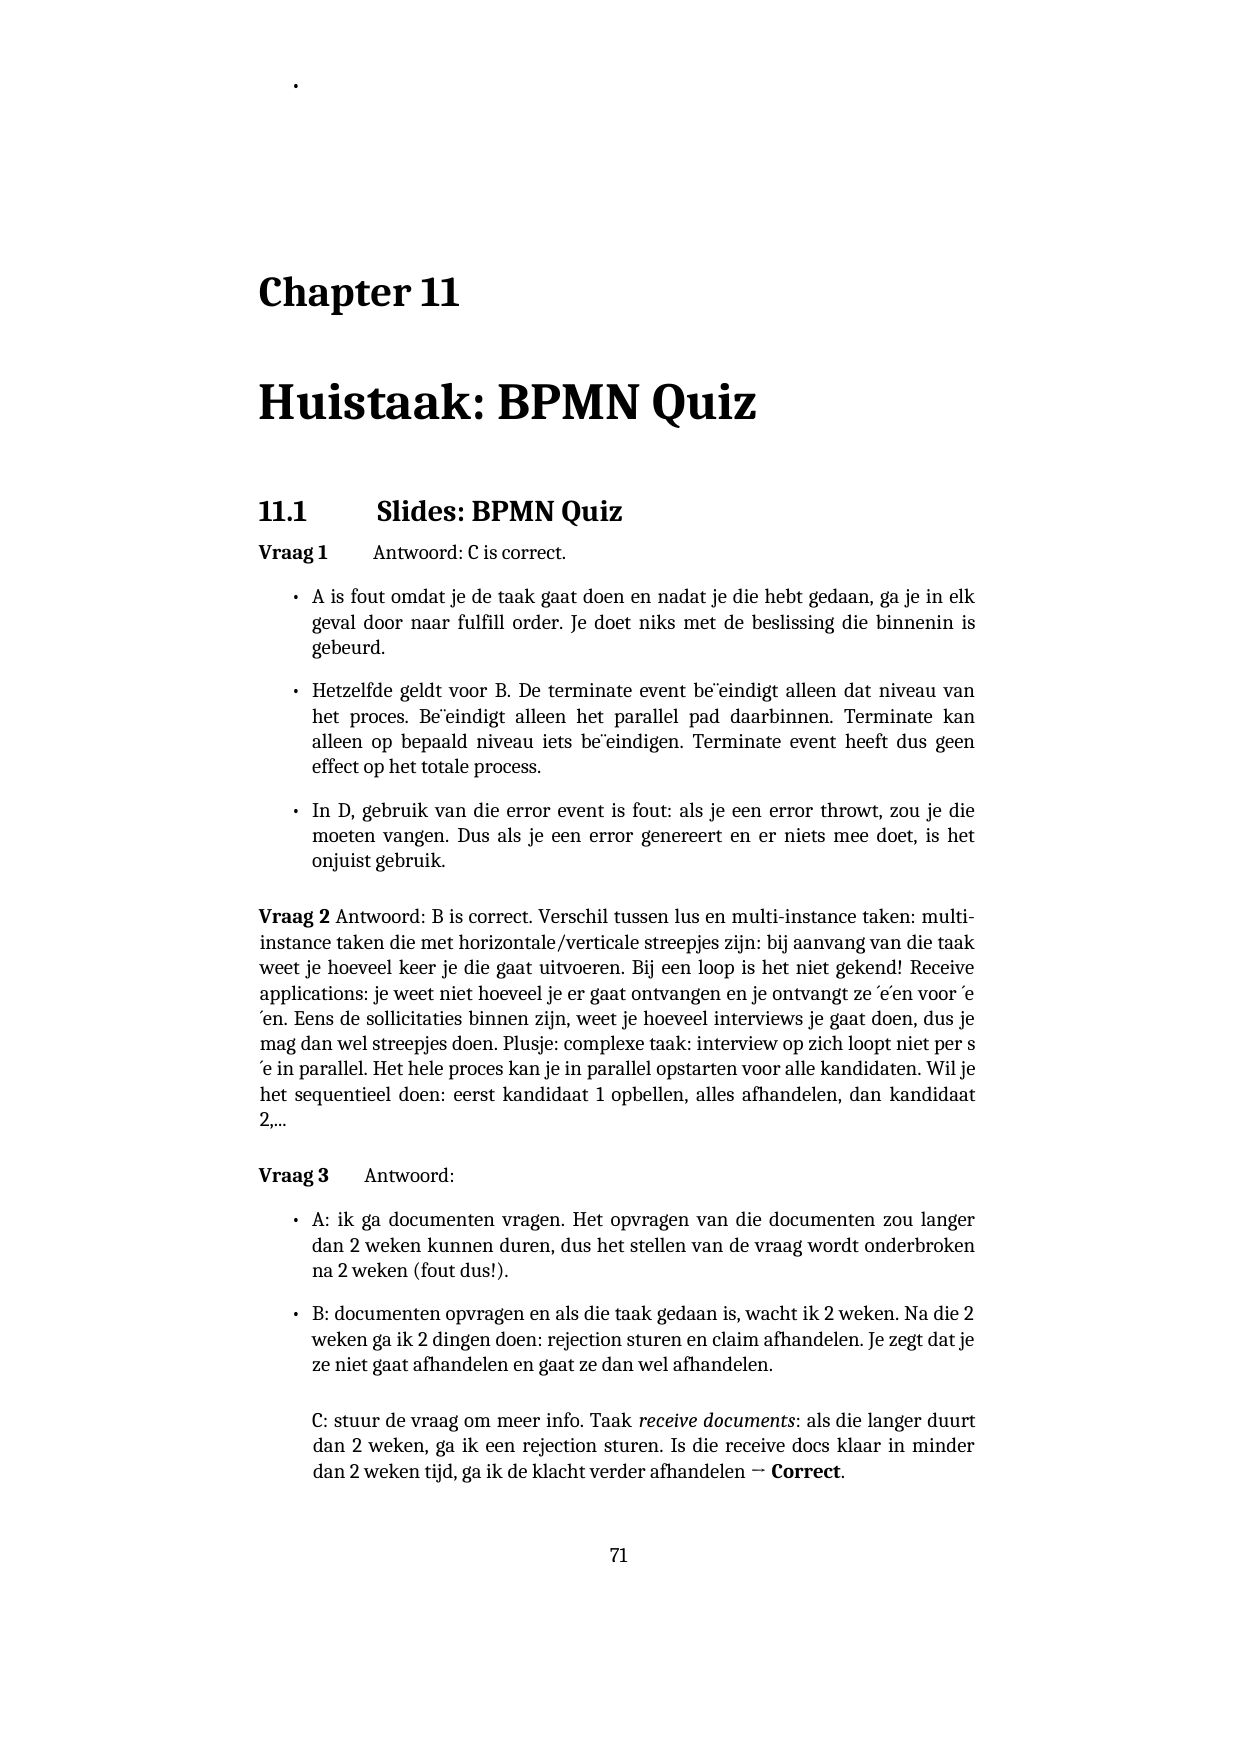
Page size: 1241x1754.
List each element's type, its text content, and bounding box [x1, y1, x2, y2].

text C: stuur de vraag om meer info. Taak receive documents: als die langer duurt dan 2 weken, ga ik een rejection sturen. Is die receive docs klaar in minder dan 2 weken tijd, ga ik de klacht verder afhandelen → Correct. [312, 1409, 976, 1483]
list B: documenten opvragen en als die taak gedaan is, wacht ik 2 weken. Na die 2 weken ga ik 2 dingen doen: rejection sturen en claim afhandelen. Je zegt dat je ze niet gaat afhandelen en gaat ze dan wel afhandelen. [291, 1302, 976, 1377]
subtitle Huistaak: BPMN Quiz [258, 372, 847, 432]
text Vraag 3 Antwoord: [258, 1164, 989, 1188]
list In D, gebruik van die error event is fout: als je een error throwt, zou je die moeten vangen. Dus als je een error genereert en er niets mee doet, is het onjuist gebruik. [291, 798, 976, 873]
text Chapter 11 [258, 268, 847, 318]
text Vraag 1 Antwoord: C is correct. [258, 541, 989, 565]
subtitle 11.1 Slides: BPMN Quiz [258, 494, 948, 529]
list A: ik ga documenten vragen. Het opvragen van die documenten zou langer dan 2 weken kunnen duren, dus het stellen van de vraag wordt onderbroken na 2 weken (fout dus!). [291, 1208, 976, 1283]
text Vraag 2 Antwoord: B is correct. Verschil tussen lus en multi-instance taken: multi-instance taken die met horizontale/verticale streepjes zijn: bij aanvang van die taak weet je hoeveel keer je die gaat uitvoeren. Bij een loop is het niet gekend! Receive applications: je weet niet hoeveel je er gaat ontvangen en je ontvangt ze ´e´en voor ´e´en. Eens de sollicitaties binnen zijn, weet je hoeveel interviews je gaat doen, dus je mag dan wel streepjes doen. Plusje: complexe taak: interview op zich loopt niet per s´e in parallel. Het hele proces kan je in parallel opstarten voor alle kandidaten. Wil je het sequentieel doen: eerst kandidaat 1 opbellen, alles afhandelen, dan kandidaat 2,... [258, 905, 976, 1132]
list Hetzelfde geldt voor B. De terminate event be¨eindigt alleen dat niveau van het proces. Be¨eindigt alleen het parallel pad daarbinnen. Terminate kan alleen op bepaald niveau iets be¨eindigen. Terminate event heeft dus geen effect op het totale process. [291, 679, 976, 779]
list A is fout omdat je de taak gaat doen en nadat je die hebt gedaan, ga je in elk geval door naar fulfill order. Je doet niks met de beslissing die binnenin is gebeurd. [291, 585, 976, 660]
